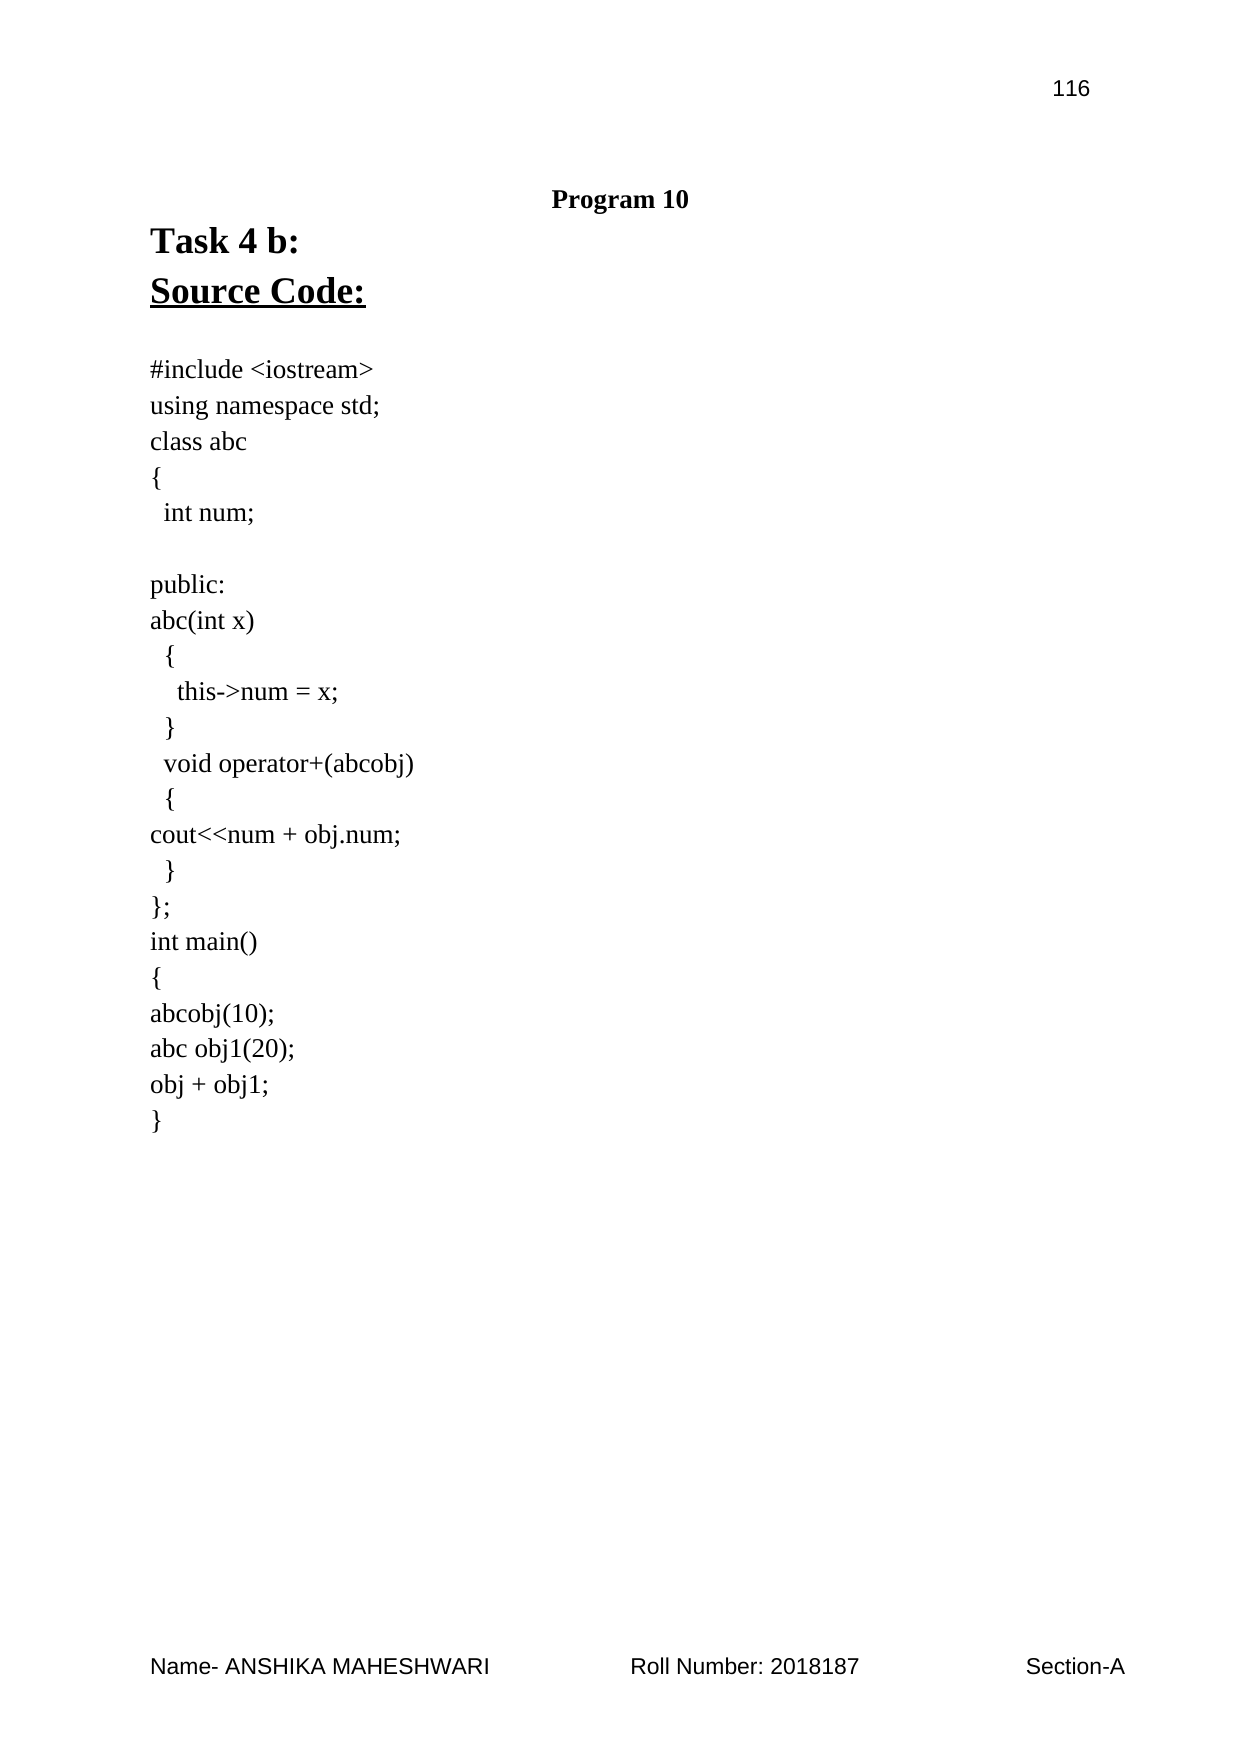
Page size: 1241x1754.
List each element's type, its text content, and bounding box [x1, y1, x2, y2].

text this->num = x; [150, 675, 1090, 706]
text } [150, 1104, 1090, 1135]
text public: [150, 568, 1090, 599]
text abcobj(10); [150, 997, 1090, 1028]
text abc(int x) [150, 604, 1090, 635]
text void operator+(abcobj) [150, 747, 1090, 778]
text Source Code: [150, 268, 1090, 311]
text } [150, 711, 1090, 742]
text class abc [150, 425, 1090, 456]
text { [150, 782, 1090, 813]
text { [150, 461, 1090, 492]
text } [150, 854, 1090, 885]
text abc obj1(20); [150, 1032, 1090, 1064]
text obj + obj1; [150, 1068, 1090, 1099]
text using namespace std; [150, 389, 1090, 421]
text int main() [150, 925, 1090, 956]
text #include <iostream> [150, 354, 1090, 385]
text { [150, 961, 1090, 992]
text Program 10 [150, 183, 1090, 214]
text }; [150, 889, 1090, 921]
text { [150, 639, 1090, 671]
text Task 4 b: [150, 219, 1090, 262]
text int num; [150, 497, 1090, 528]
text cout<<num + obj.num; [150, 818, 1090, 849]
